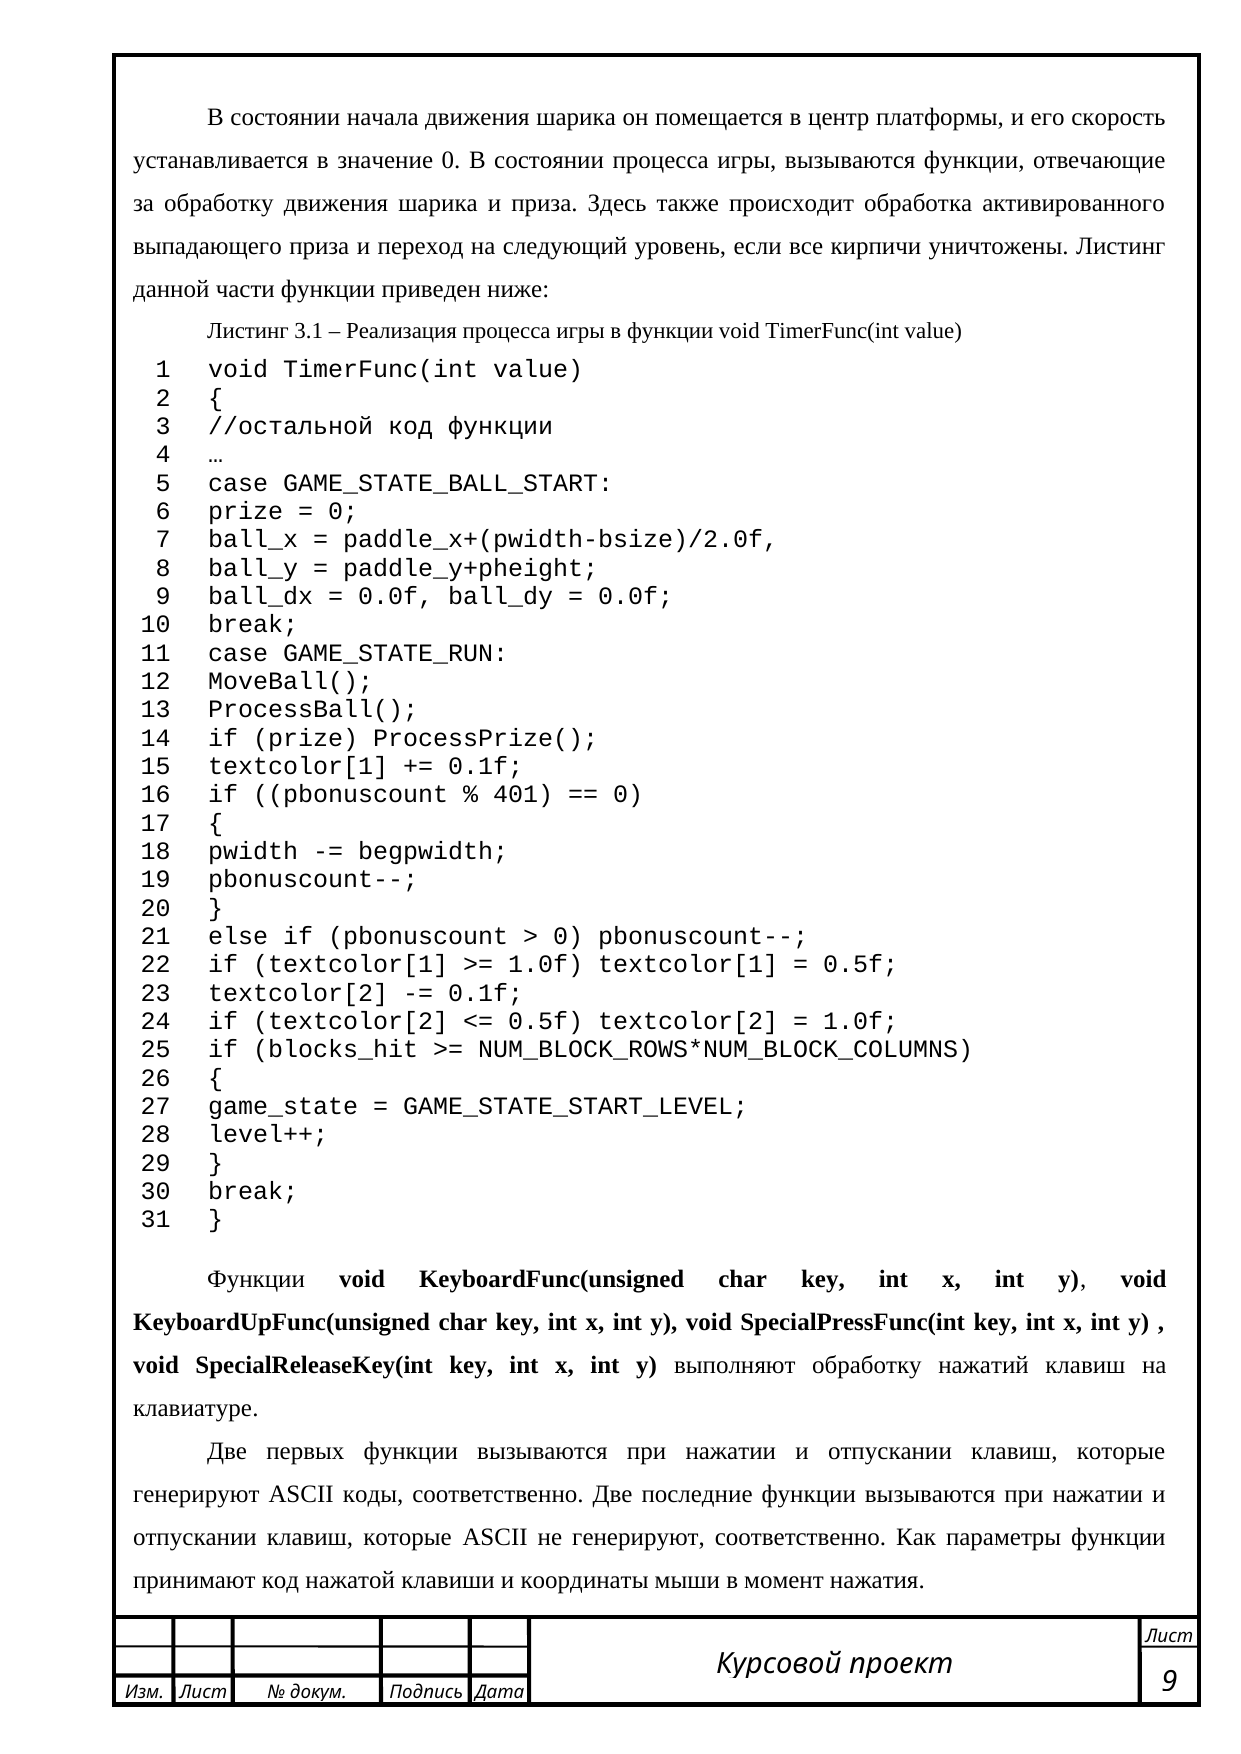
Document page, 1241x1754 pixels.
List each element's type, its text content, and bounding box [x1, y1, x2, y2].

list { [170, 385, 1166, 414]
list void TimerFunc(int value) [170, 357, 1166, 385]
list { [170, 810, 1166, 839]
list else if (pbonuscount > 0) pbonuscount--; [170, 924, 1166, 952]
list } [170, 895, 1166, 924]
list textcolor[1] += 0.1f; [170, 754, 1166, 782]
list game_state = GAME_STATE_START_LEVEL; [170, 1094, 1166, 1122]
list ball_x = paddle_x+(pwidth-bsize)/2.0f, [170, 527, 1166, 555]
list if (prize) ProcessPrize(); [170, 725, 1166, 754]
text В состоянии начала движения шарика он помещается в центр платформы, и его скорость устанавливается в значение 0. В состоянии процесса игры, вызываются функции, отвечающие за обработку движения шарика и приза. Здесь также происходит обработка активированного выпадающего приза и переход на следующий уровень, если все кирпичи уничтожены. Листинг данной части функции приведен ниже: [133, 102, 1166, 303]
list pwidth -= begpwidth; [170, 839, 1166, 867]
text Листинг 3.1 – Реализация процесса игры в функции void TimerFunc(int value) [133, 317, 1166, 344]
list case GAME_STATE_RUN: [170, 640, 1166, 669]
list if (textcolor[2] <= 0.5f) textcolor[2] = 1.0f; [170, 1009, 1166, 1037]
list //остальной код функции [170, 414, 1166, 442]
list textcolor[2] -= 0.1f; [170, 980, 1166, 1009]
list ball_dx = 0.0f, ball_dy = 0.0f; [170, 584, 1166, 612]
list case GAME_STATE_BALL_START: [170, 470, 1166, 499]
text Две первых функции вызываются при нажатии и отпускании клавиш, которые генерируют ASCII коды, соответственно. Две последние функции вызываются при нажатии и отпускании клавиш, которые ASCII не генерируют, соответственно. Как параметры функции принимают код нажатой клавиши и координаты мыши в момент нажатия. [133, 1436, 1166, 1594]
list if (blocks_hit >= NUM_BLOCK_ROWS*NUM_BLOCK_COLUMNS) [170, 1037, 1166, 1065]
list } [170, 1150, 1166, 1179]
text Функции void KeyboardFunc(unsigned char key, int x, int y), void KeyboardUpFunc(unsigned char key, int x, int y), void SpecialPressFunc(int key, int x, int y) , void SpecialReleaseKey(int key, int x, int y) выполняют обработку нажатий клавиш на клавиатуре. [133, 1264, 1166, 1422]
list prize = 0; [170, 499, 1166, 527]
list pbonuscount--; [170, 867, 1166, 895]
list break; [170, 612, 1166, 640]
list if ((pbonuscount % 401) == 0) [170, 782, 1166, 810]
list ball_y = paddle_y+pheight; [170, 555, 1166, 584]
list break; [170, 1179, 1166, 1207]
list MoveBall(); [170, 669, 1166, 697]
list ProcessBall(); [170, 697, 1166, 725]
list } [170, 1207, 1166, 1235]
list { [170, 1065, 1166, 1094]
list if (textcolor[1] >= 1.0f) textcolor[1] = 0.5f; [170, 952, 1166, 980]
list … [170, 442, 1166, 470]
list level++; [170, 1122, 1166, 1150]
